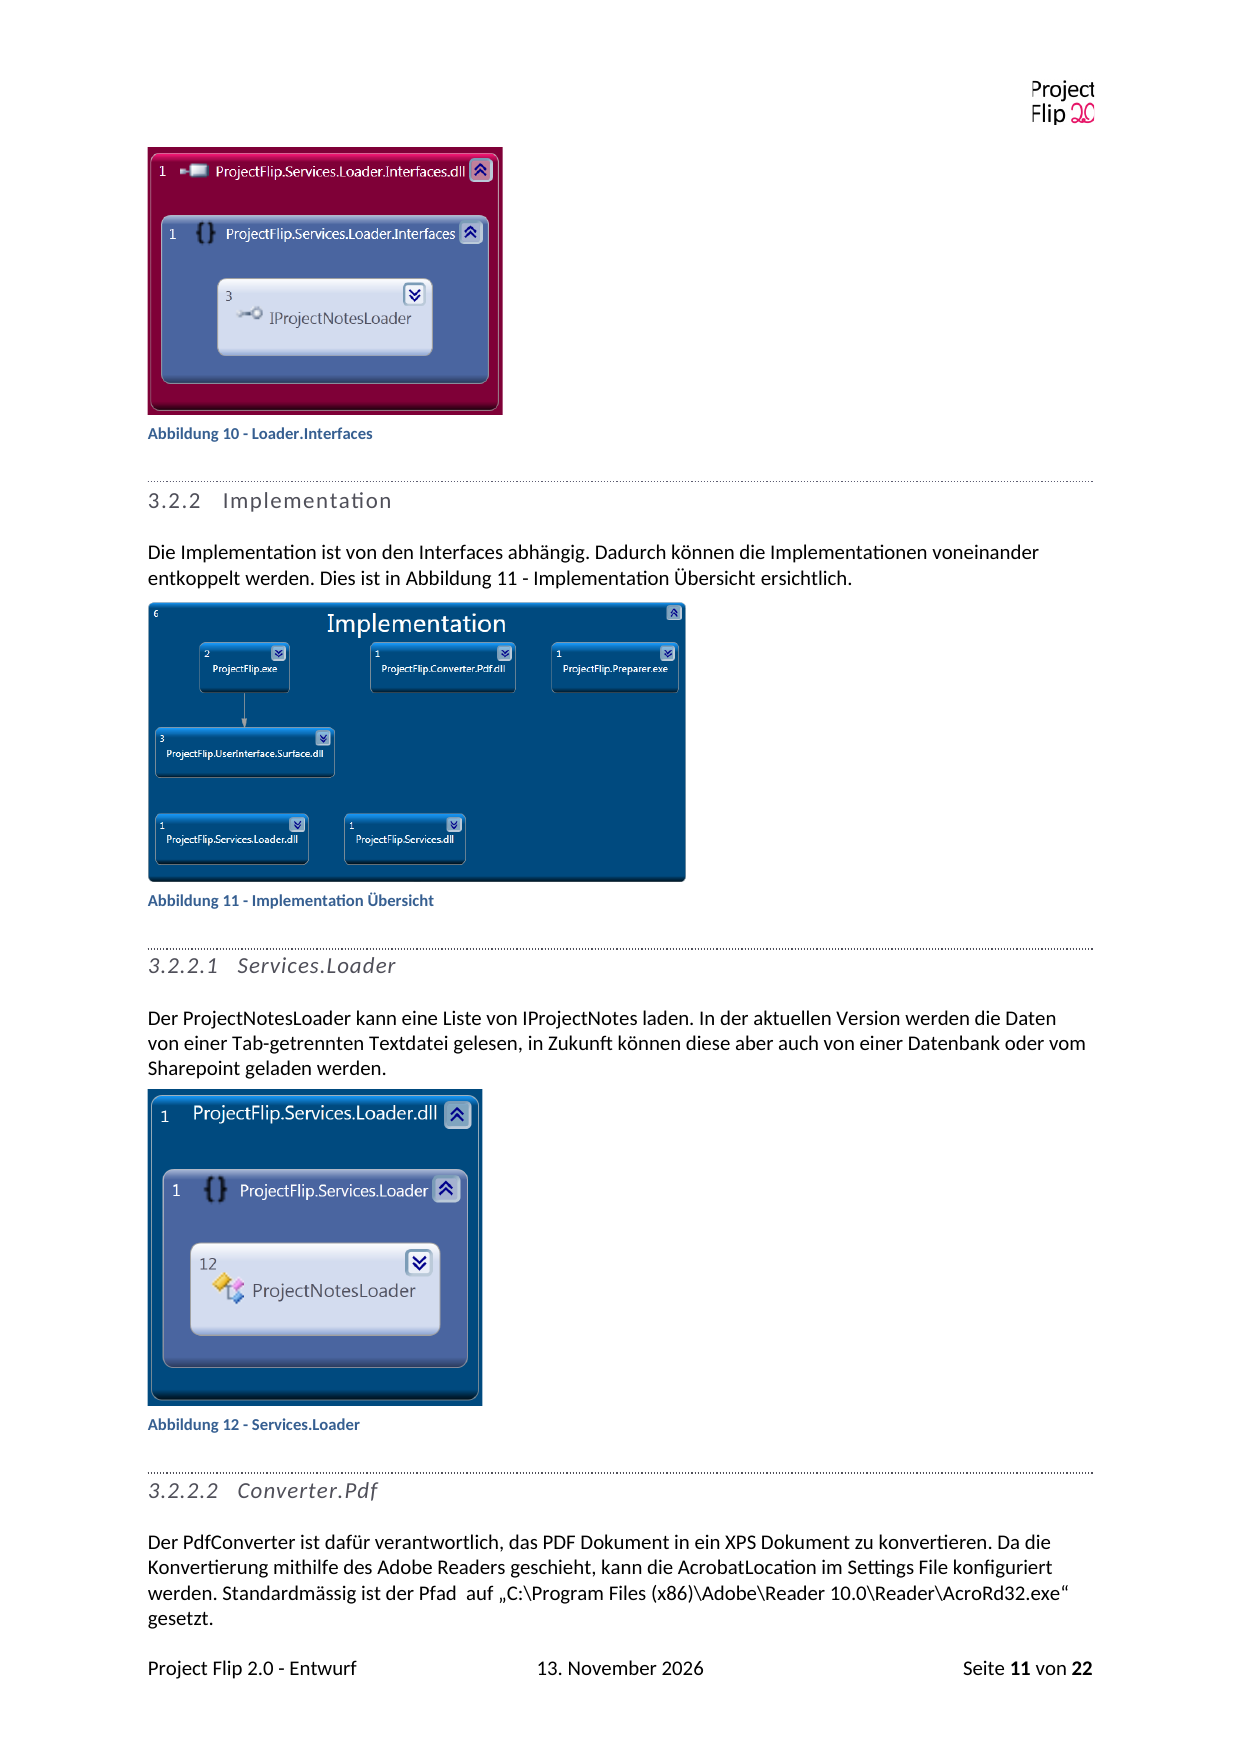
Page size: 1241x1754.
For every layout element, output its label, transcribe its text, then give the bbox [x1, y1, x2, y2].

text Der ProjectNotesLoader kann eine Liste von IProjectNotes laden. In der aktuellen Version werden die Daten von einer Tab-getrennten Textdatei gelesen, in Zukunft können diese aber auch von einer Datenbank oder vom Sharepoint geladen werden. [148, 1005, 1093, 1081]
subtitle Implementation [148, 481, 1093, 514]
picture [1081, 79, 1097, 124]
picture [147, 147, 503, 415]
subtitle Converter.Pdf [148, 1472, 1093, 1504]
picture [147, 598, 688, 882]
text Der PdfConverter ist dafür verantwortlich, das PDF Dokument in ein XPS Dokument zu konvertieren. Da die Konvertierung mithilfe des Adobe Readers geschieht, kann die AcrobatLocation im Settings File konfiguriert werden. Standardmässig ist der Pfad auf „C:\Program Files (x86)\Adobe\Reader 10.0\Reader\AcroRd32.exe“ gesetzt. [148, 1529, 1093, 1631]
subtitle Services.Loader [148, 948, 1093, 980]
